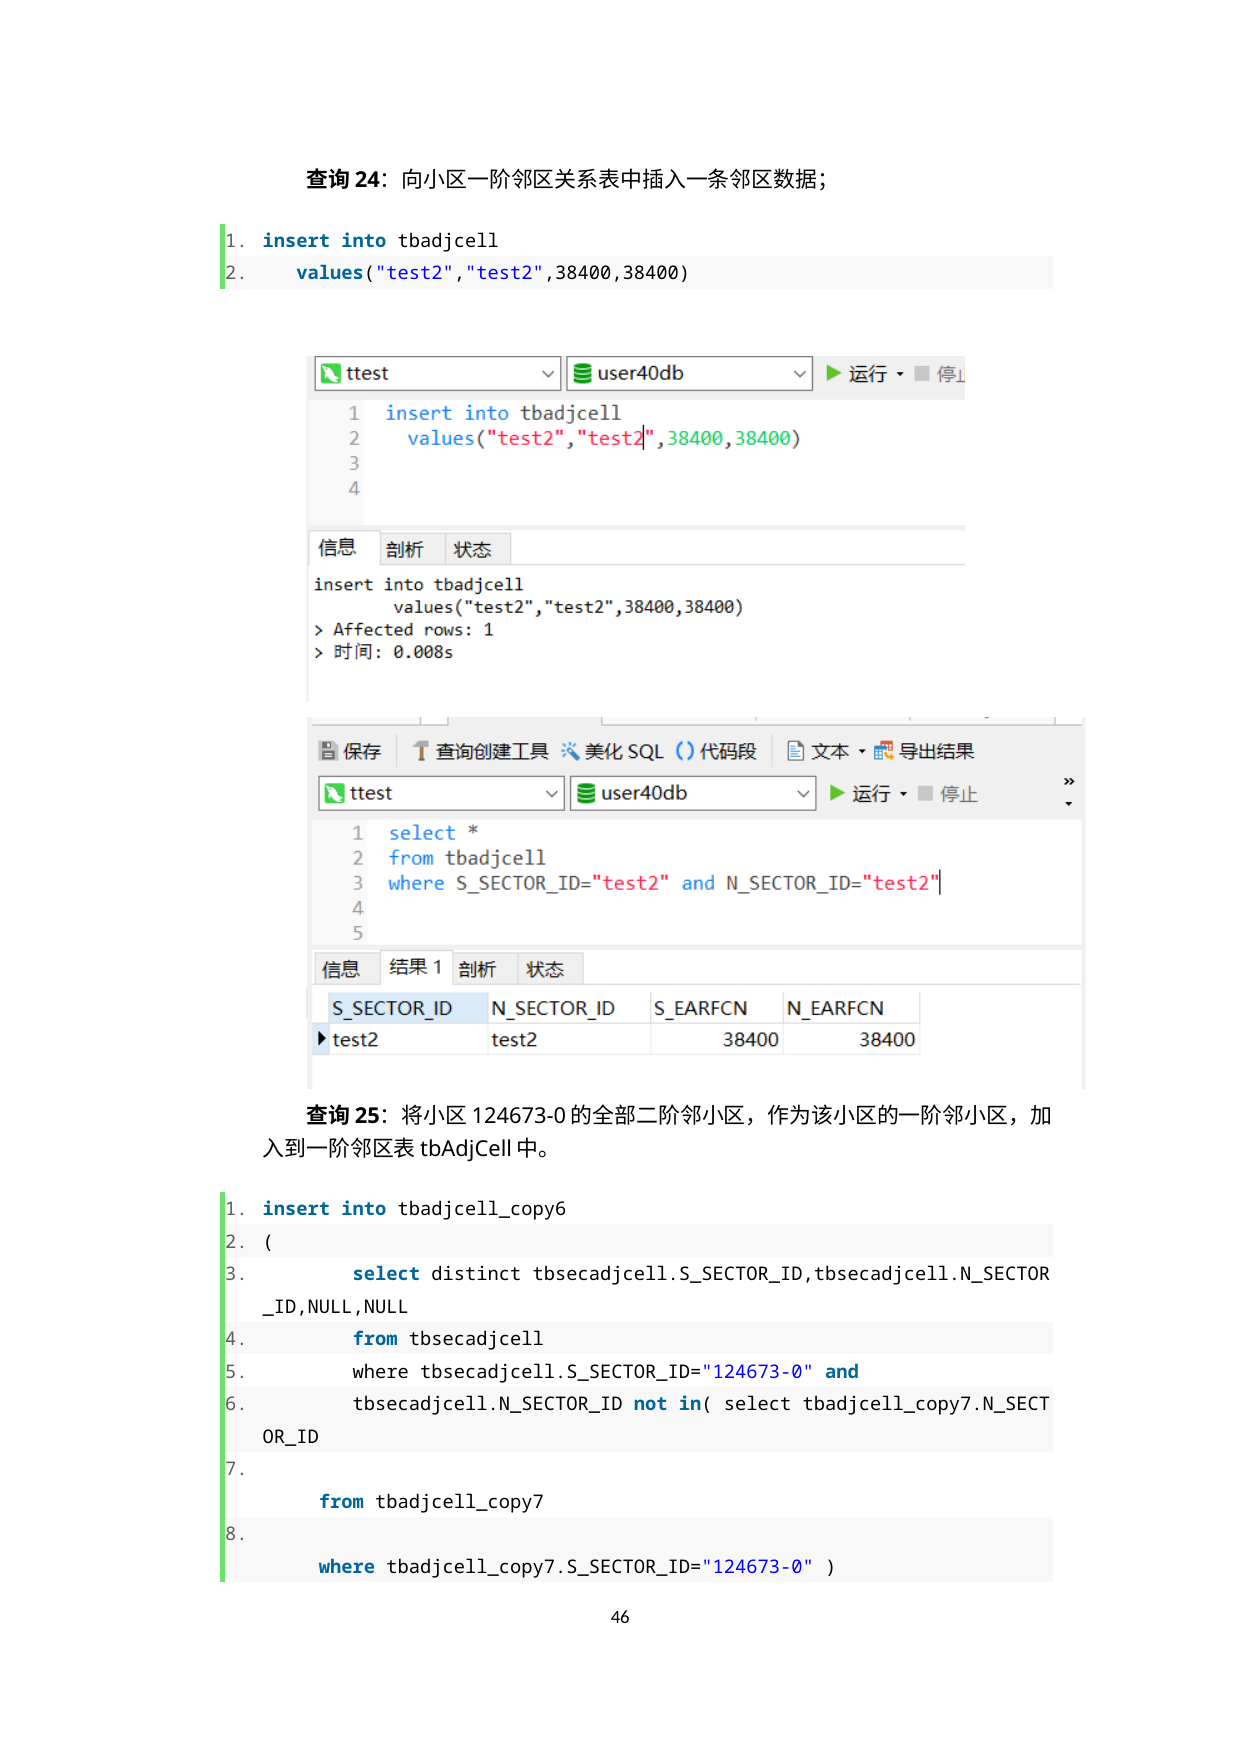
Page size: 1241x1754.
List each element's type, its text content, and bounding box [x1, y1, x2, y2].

list insert into tbadjcell [225, 224, 1053, 256]
list 查询25：将小区124673-0的全部二阶邻小区，作为该小区的一阶邻小区，加入到一阶邻区表tbAdjCell中。 [262, 1098, 1053, 1163]
list tbsecadjcell.N_SECTOR_ID not in( select tbadjcell_copy7.N_SECTOR_ID [225, 1387, 1053, 1452]
list select distinct tbsecadjcell.S_SECTOR_ID,tbsecadjcell.N_SECTOR_ID,NULL,NULL [225, 1257, 1053, 1322]
list where tbsecadjcell.S_SECTOR_ID="124673-0" and [225, 1354, 1053, 1387]
list ( [225, 1224, 1053, 1257]
list from tbadjcell_copy7 [225, 1452, 1053, 1517]
list values("test2","test2",38400,38400) [225, 256, 1053, 289]
picture [306, 717, 1087, 1089]
picture [306, 356, 965, 702]
list where tbadjcell_copy7.S_SECTOR_ID="124673-0" ) [225, 1517, 1053, 1582]
list from tbsecadjcell [225, 1322, 1053, 1354]
list 查询24：向小区一阶邻区关系表中插入一条邻区数据； [262, 162, 1053, 194]
list insert into tbadjcell_copy6 [225, 1192, 1053, 1224]
